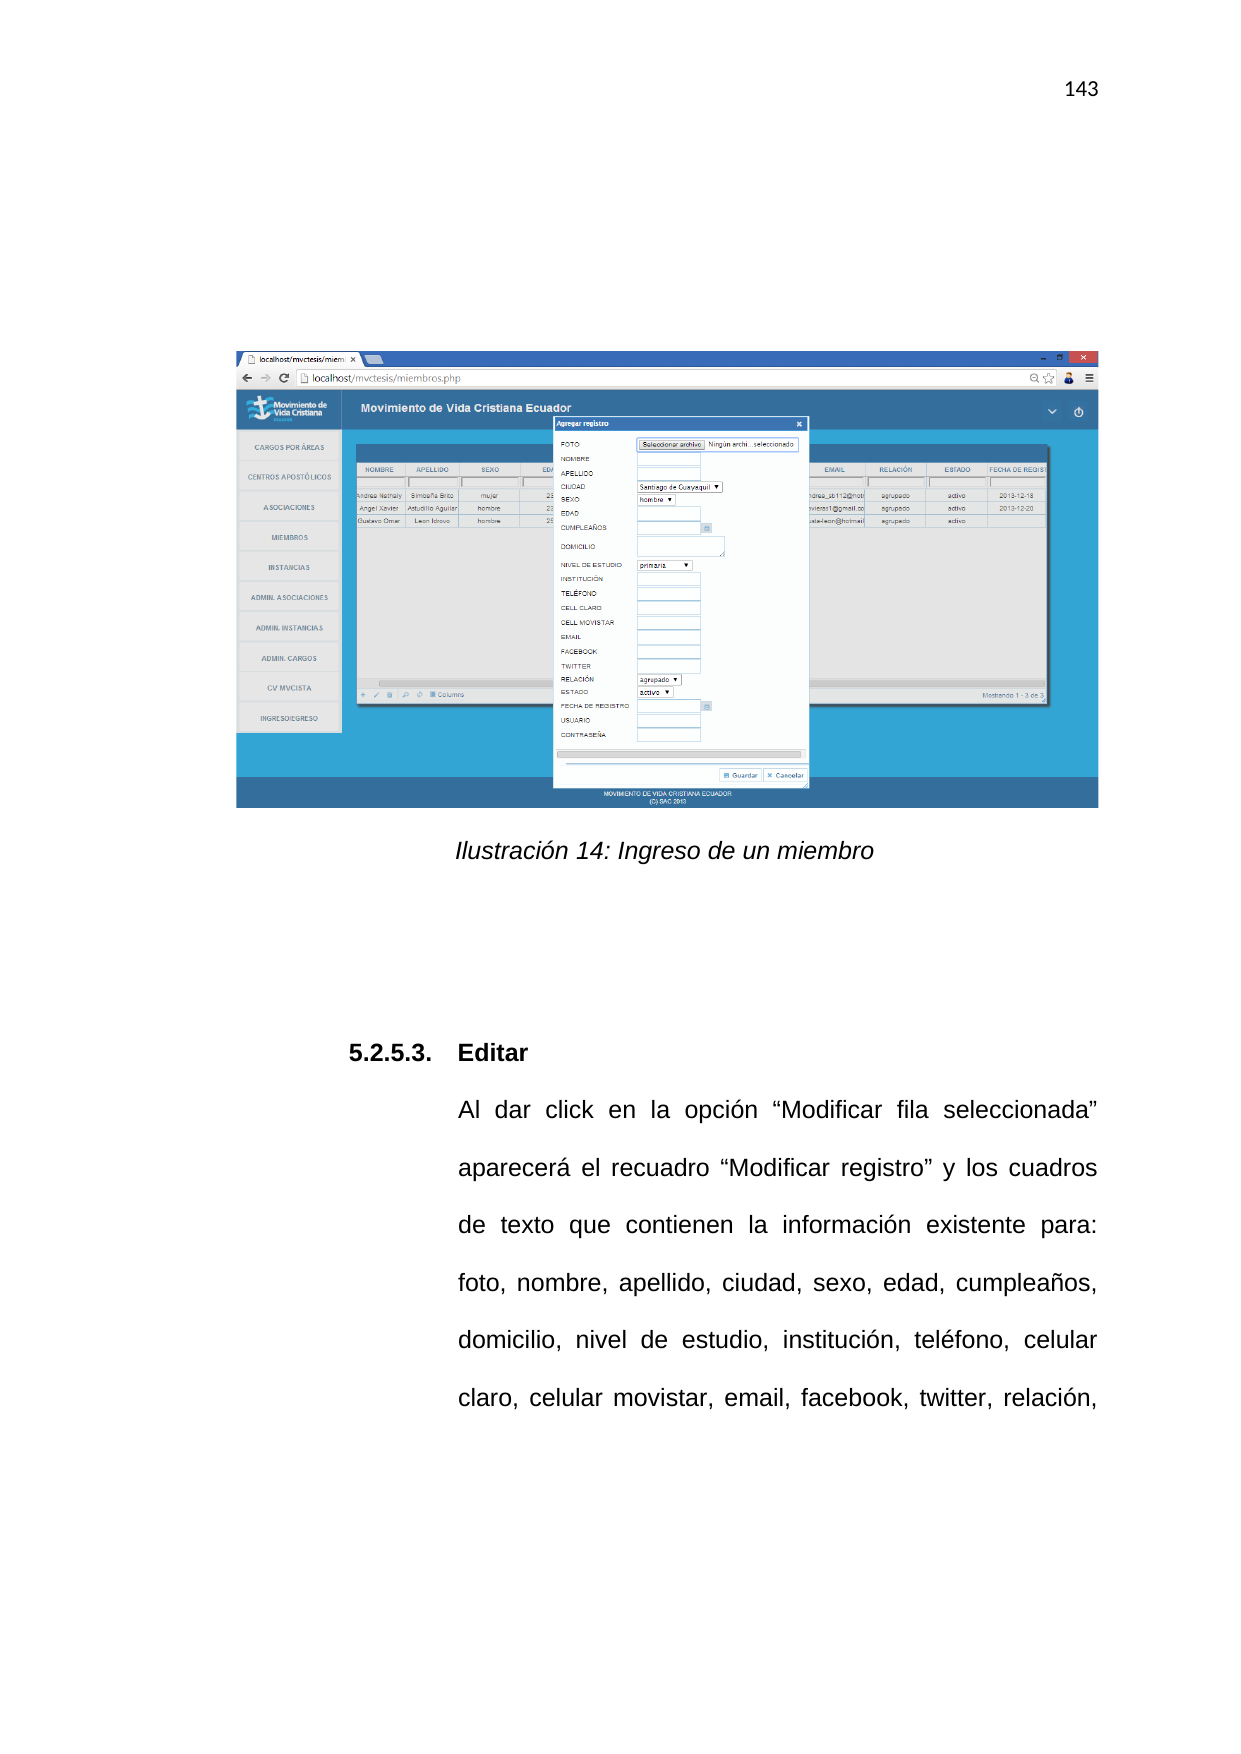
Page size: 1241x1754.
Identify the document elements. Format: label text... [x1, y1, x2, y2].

list Editar [349, 1037, 1098, 1066]
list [458, 1095, 1098, 1411]
picture [236, 351, 1099, 808]
